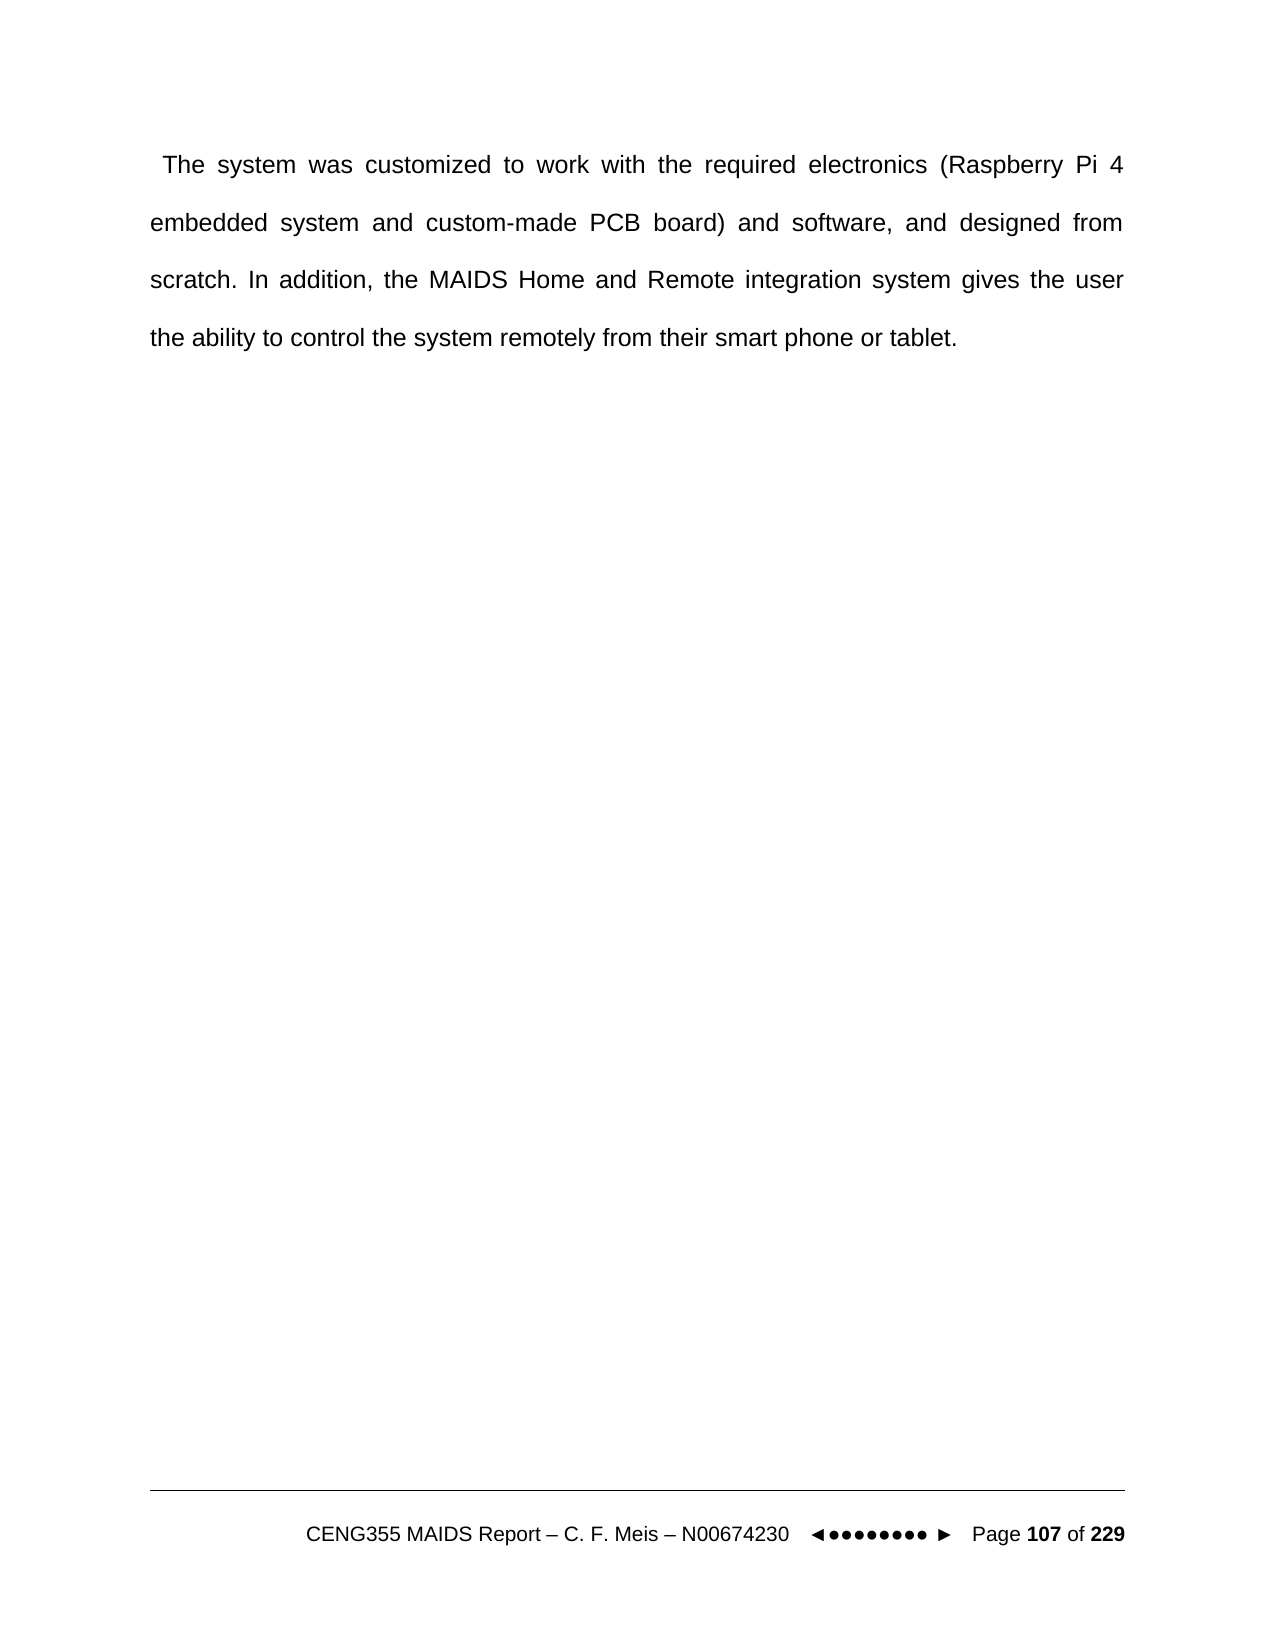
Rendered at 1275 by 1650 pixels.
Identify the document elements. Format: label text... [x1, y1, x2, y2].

text The system was customized to work with the required electronics (Raspberry Pi 4 embedded system and custom-made PCB board) and software, and designed from scratch. In addition, the MAIDS Home and Remote integration system gives the user the ability to control the system remotely from their smart phone or tablet. [150, 150, 1125, 351]
